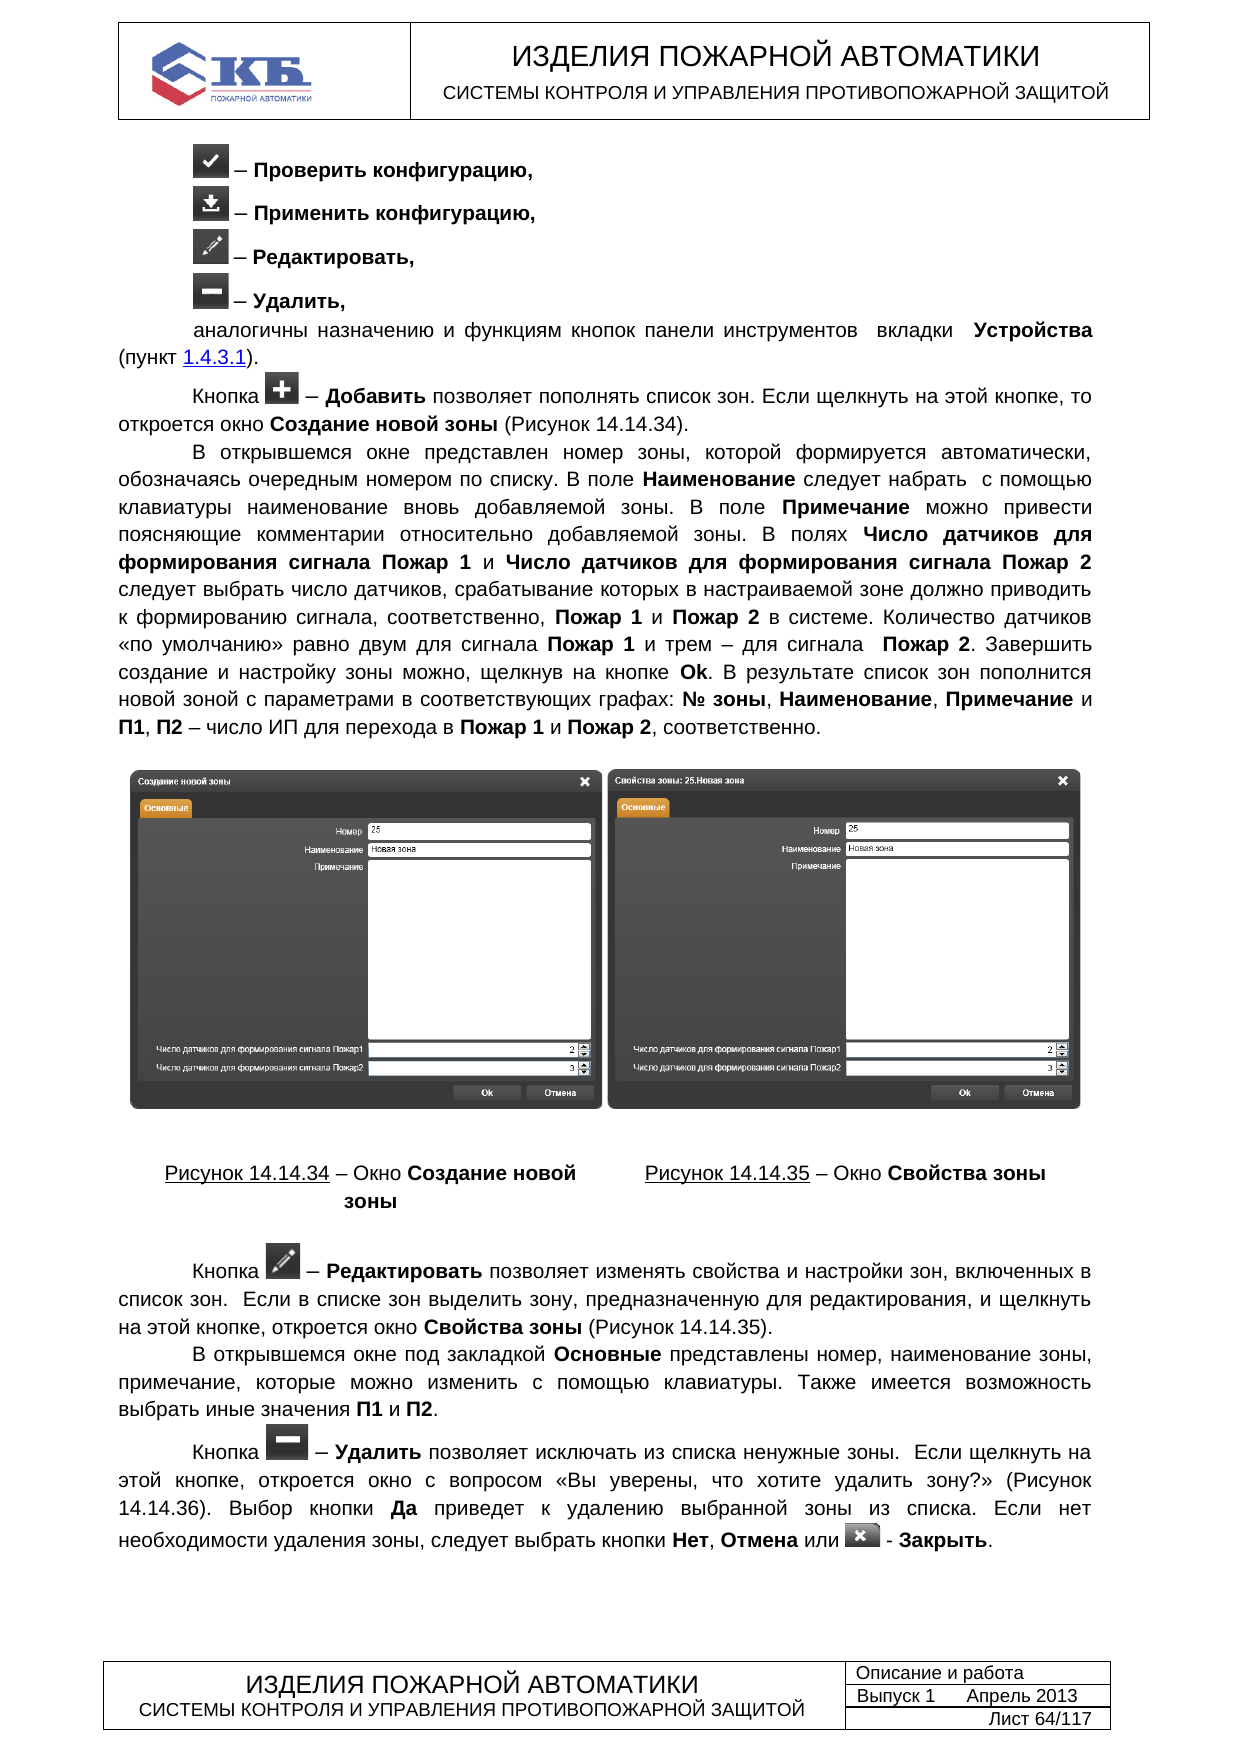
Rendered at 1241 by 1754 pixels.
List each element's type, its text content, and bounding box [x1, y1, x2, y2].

list Кнопка – Добавить позволяет пополнять список зон. Если щелкнуть на этой кнопке, то откроется окно Создание новой зоны (Рисунок 14.14.34). [118, 373, 1092, 436]
picture [266, 1424, 309, 1460]
table_header Рисунок 14.14.34 – Окно Создание новой зоны [133, 1161, 608, 1216]
picture [193, 229, 229, 264]
table_header Рисунок 14.14.35 – Окно Свойства зоны [608, 1161, 1083, 1216]
list В открывшемся окне представлен номер зоны, которой формируется автоматически, обозначаясь очередным номером по списку. В поле Наименование следует набрать с помощью клавиатуры наименование вновь добавляемой зоны. В поле Примечание можно привести поясняющие комментарии относительно добавляемой зоны. В полях Число датчиков для формирования сигнала Пожар 1 и Число датчиков для формирования сигнала Пожар 2 следует выбрать число датчиков, срабатывание которых в настраиваемой зоне должно приводить к формированию сигнала, соответственно, Пожар 1 и Пожар 2 в системе. Количество датчиков «по умолчанию» равно двум для сигнала Пожар 1 и трем – для сигнала Пожар 2. Завершить создание и настройку зоны можно, щелкнув на кнопке Ok. В результате список зон пополнится новой зоной с параметрами в соответствующих графах: № зоны, Наименование, Примечание и П1, П2 – число ИП для перехода в Пожар 1 и Пожар 2, соответственно. [118, 440, 1092, 739]
list В открывшемся окне под закладкой Основные представлены номер, наименование зоны, примечание, которые можно изменить с помощью клавиатуры. Также имеется возможность выбрать иные значения П1 и П2. [118, 1342, 1092, 1421]
picture [130, 770, 603, 1109]
list – Удалить, [118, 273, 1092, 313]
list Кнопка – Удалить позволяет исключать из списка ненужные зоны. Если щелкнуть на этой кнопке, откроется окно с вопросом «Вы уверены, что хотите удалить зону?» (Рисунок 14.14.36). Выбор кнопки Да приведет к удалению выбранной зоны из списка. Если нет необходимости удаления зоны, следует выбрать кнопки Нет, Отмена или - Закрыть. [118, 1424, 1092, 1551]
picture [607, 769, 1081, 1109]
picture [148, 34, 325, 115]
list – Проверить конфигурацию, [118, 144, 1092, 182]
picture [265, 1243, 301, 1279]
picture [193, 144, 229, 178]
picture [193, 273, 229, 309]
picture [265, 372, 299, 404]
list – Редактировать, [118, 229, 1092, 269]
picture [845, 1523, 881, 1547]
picture [193, 186, 229, 221]
list аналогичны назначению и функциям кнопок панели инструментов вкладки Устройства (пункт 1.4.3.1). [118, 318, 1092, 369]
list – Применить конфигурацию, [118, 186, 1092, 225]
list Кнопка – Редактировать позволяет изменять свойства и настройки зон, включенных в список зон. Если в списке зон выделить зону, предназначенную для редактирования, и щелкнуть на этой кнопке, откроется окно Свойства зоны (Рисунок 14.14.35). [118, 1244, 1092, 1338]
